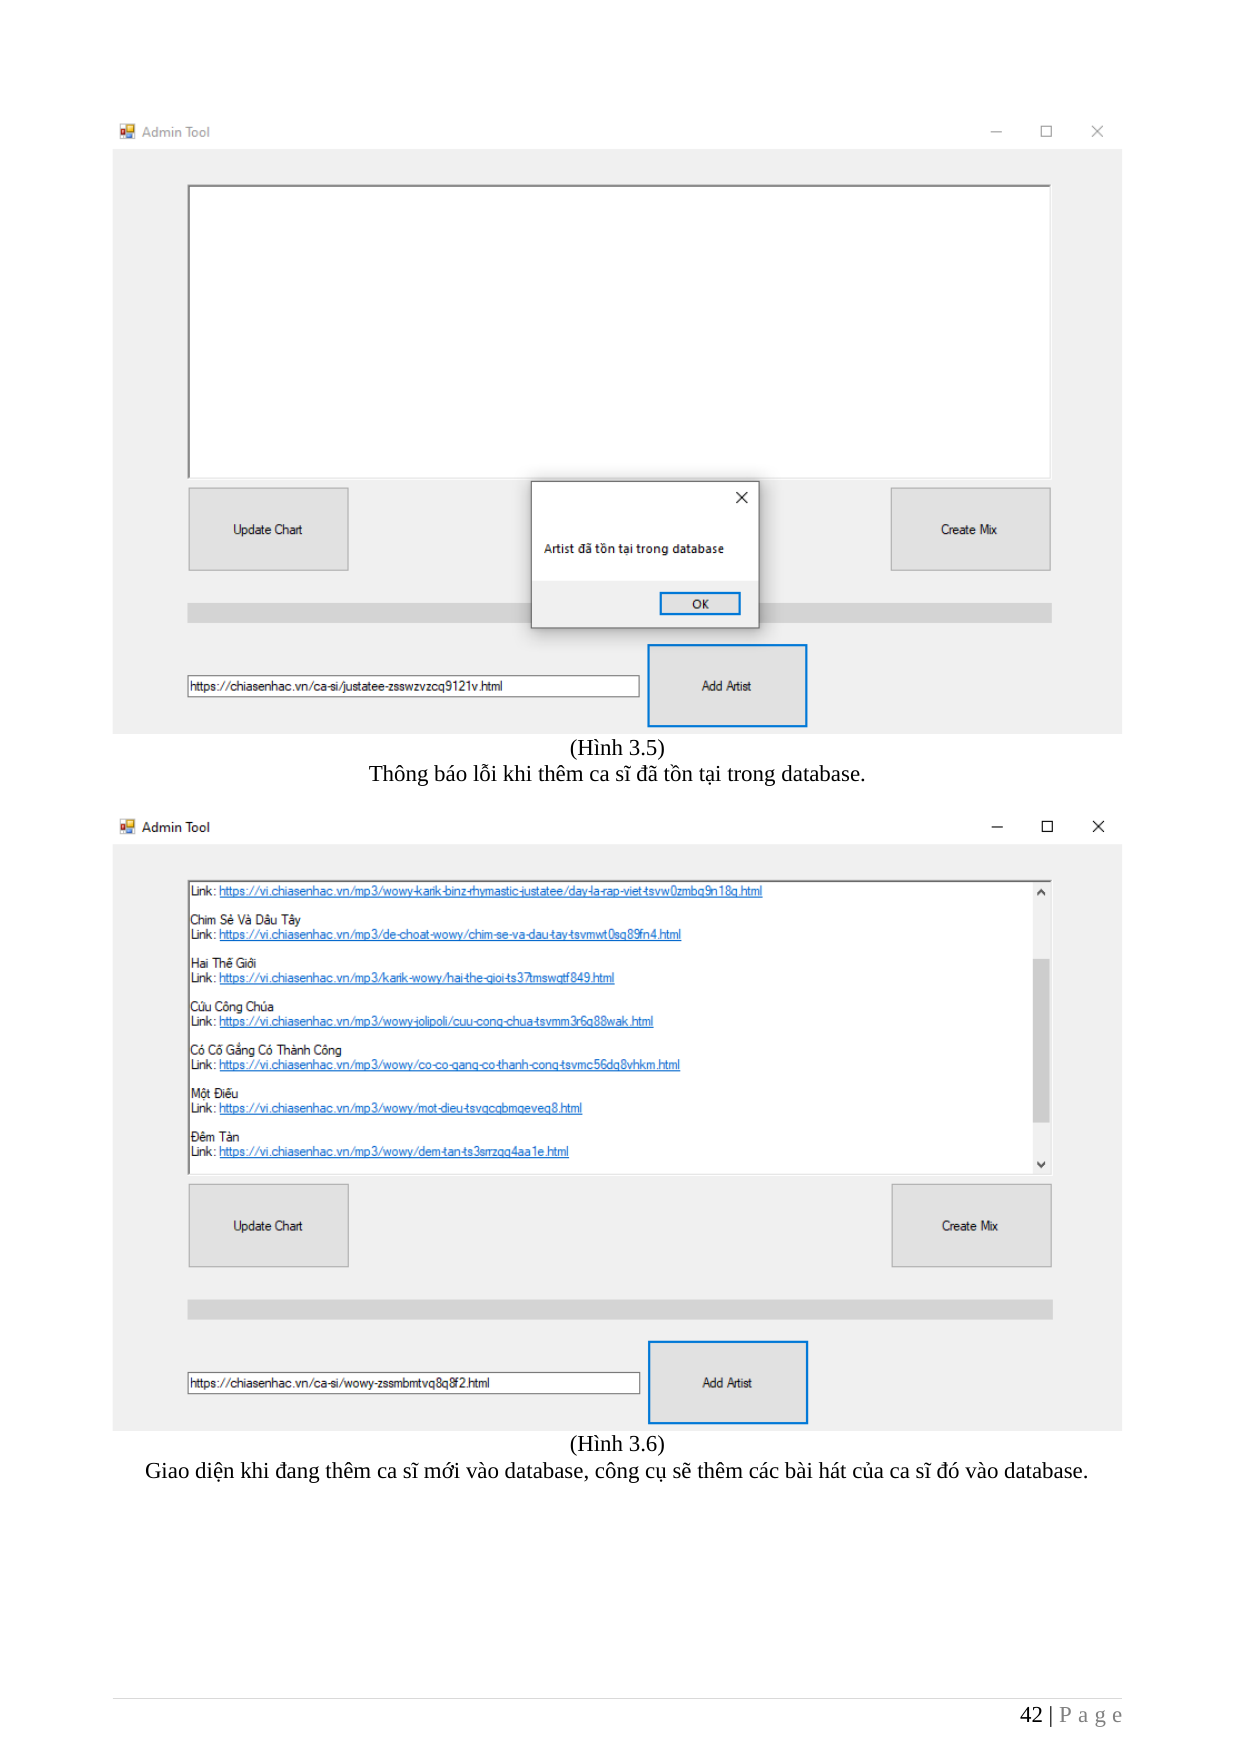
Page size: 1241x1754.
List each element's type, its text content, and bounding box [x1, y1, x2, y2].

picture [112, 118, 1123, 734]
picture [112, 812, 1123, 1431]
text (Hình 3.5) [112, 734, 1122, 760]
text (Hình 3.6) [112, 1431, 1122, 1457]
text Thông báo lỗi khi thêm ca sĩ đã tồn tại trong database. [112, 760, 1122, 787]
text Giao diện khi đang thêm ca sĩ mới vào database, công cụ sẽ thêm các bài hát của ca sĩ đó vào database. [112, 1457, 1122, 1483]
